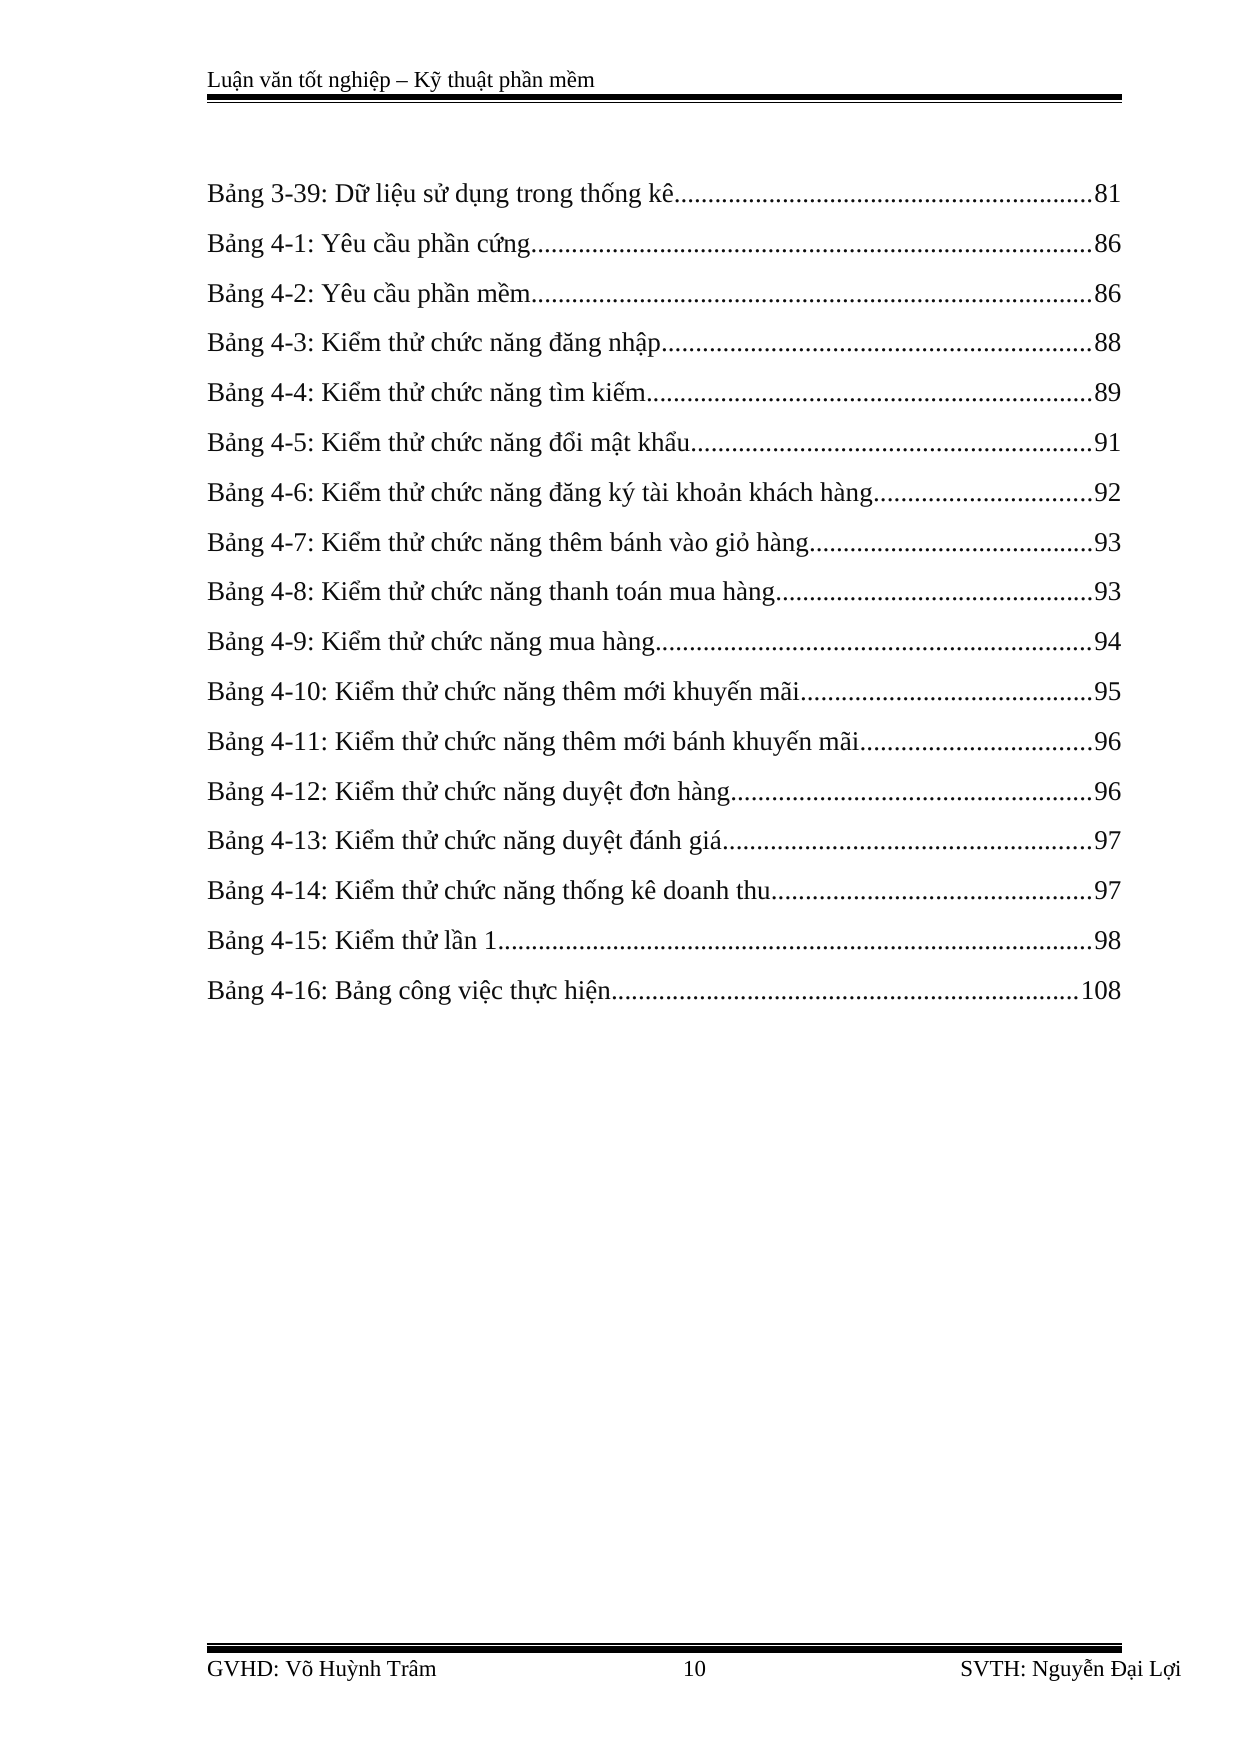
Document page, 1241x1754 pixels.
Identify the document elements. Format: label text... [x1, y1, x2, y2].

text Bảng 4-1: Yêu cầu phần cứng 86 [207, 227, 1122, 258]
text Bảng 4-14: Kiểm thử chức năng thống kê doanh thu 97 [207, 874, 1122, 905]
text Bảng 4-6: Kiểm thử chức năng đăng ký tài khoản khách hàng 92 [207, 476, 1122, 507]
text Bảng 4-16: Bảng công việc thực hiện 108 [207, 974, 1122, 1005]
text Bảng 4-7: Kiểm thử chức năng thêm bánh vào giỏ hàng 93 [207, 526, 1122, 557]
text Bảng 4-15: Kiểm thử lần 1 98 [207, 924, 1122, 955]
text Bảng 4-10: Kiểm thử chức năng thêm mới khuyến mãi 95 [207, 675, 1122, 706]
text Bảng 4-8: Kiểm thử chức năng thanh toán mua hàng 93 [207, 576, 1122, 607]
text Bảng 4-2: Yêu cầu phần mềm 86 [207, 277, 1122, 308]
text Bảng 4-11: Kiểm thử chức năng thêm mới bánh khuyến mãi 96 [207, 725, 1122, 756]
text Bảng 4-4: Kiểm thử chức năng tìm kiếm 89 [207, 376, 1122, 407]
text Bảng 4-5: Kiểm thử chức năng đổi mật khẩu 91 [207, 426, 1122, 457]
text Bảng 4-13: Kiểm thử chức năng duyệt đánh giá 97 [207, 824, 1122, 856]
text Bảng 3-39: Dữ liệu sử dụng trong thống kê 81 [207, 177, 1122, 208]
text Bảng 4-9: Kiểm thử chức năng mua hàng 94 [207, 625, 1122, 656]
text Bảng 4-3: Kiểm thử chức năng đăng nhập 88 [207, 327, 1122, 358]
text Bảng 4-12: Kiểm thử chức năng duyệt đơn hàng 96 [207, 775, 1122, 806]
